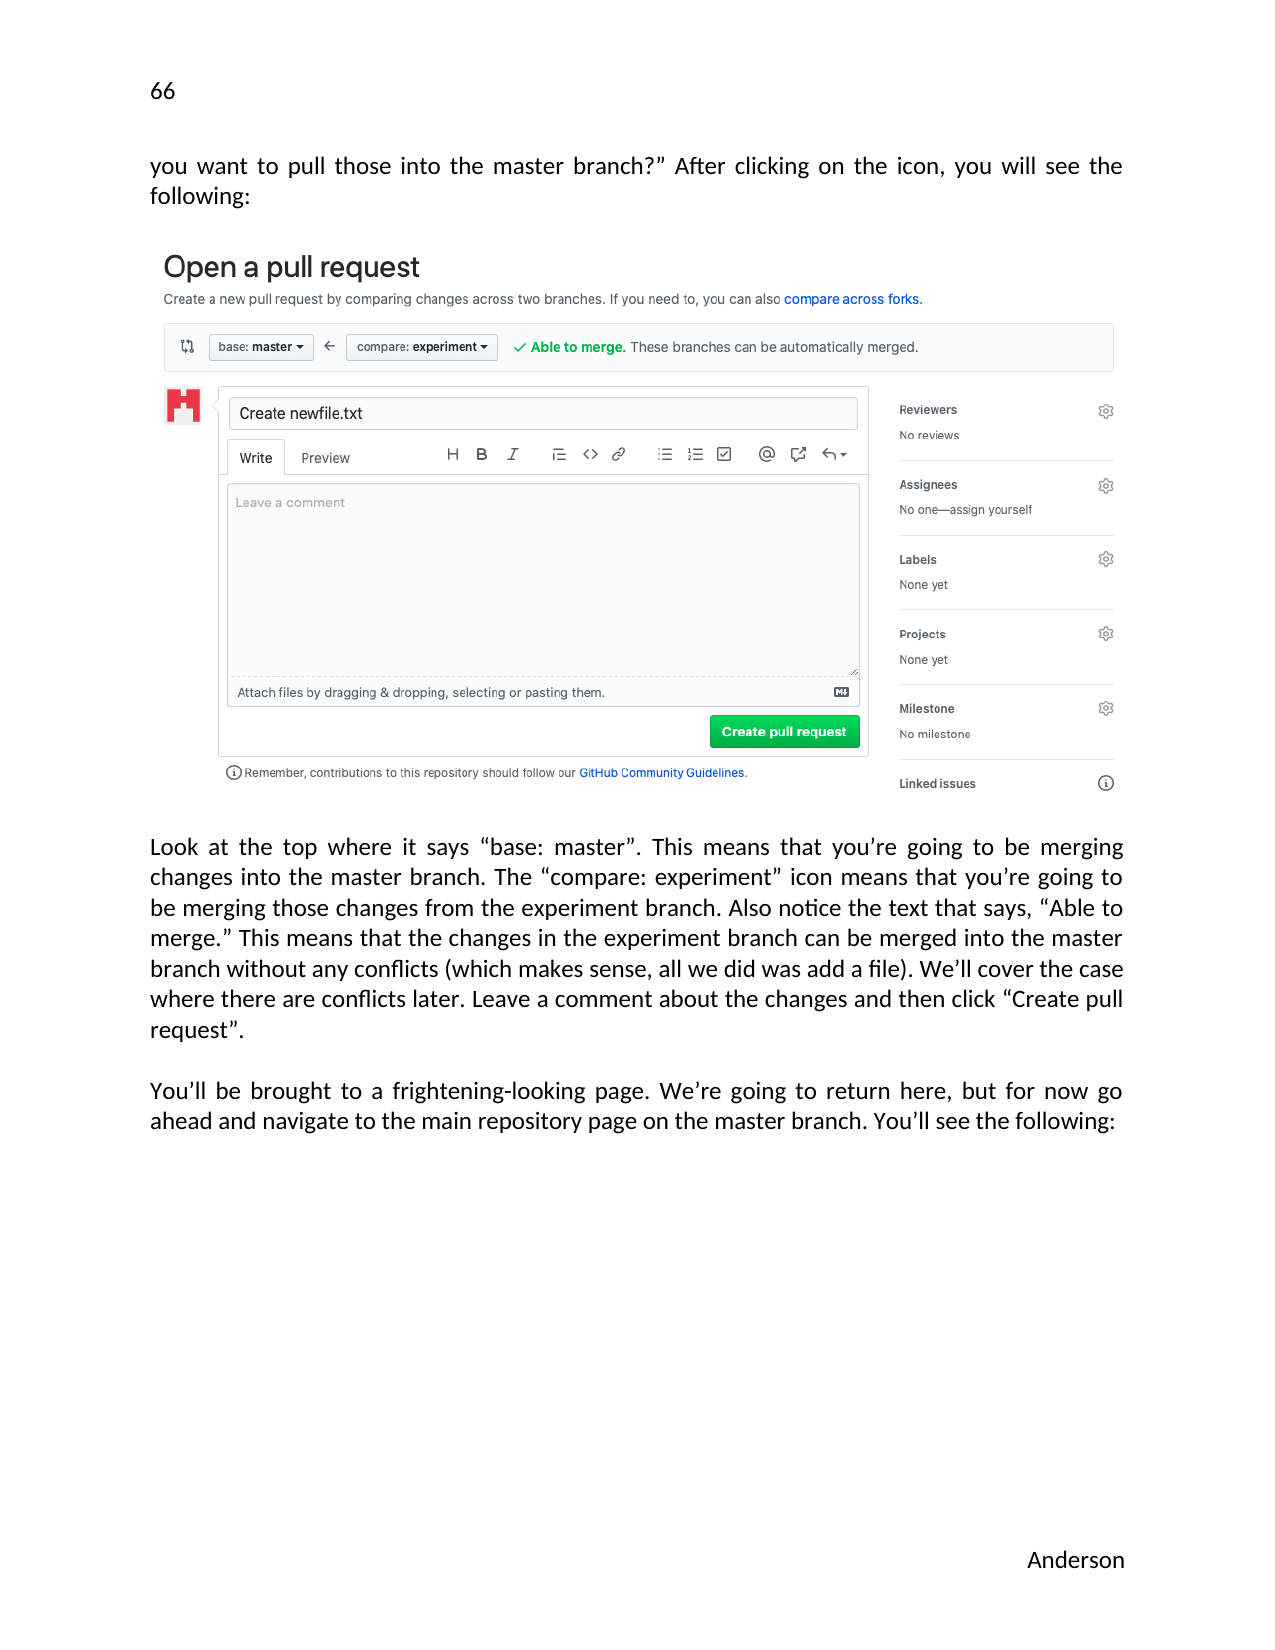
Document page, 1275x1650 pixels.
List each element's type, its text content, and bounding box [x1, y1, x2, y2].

text You’ll be brought to a frightening-looking page. We’re going to return here, but for now go ahead and navigate to the main repository page on the master branch. You’ll see the following: [150, 1075, 1125, 1136]
text Look at the top where it says “base: master”. This means that you’re going to be merging changes into the master branch. The “compare: experiment” icon means that you’re going to be merging those changes from the experiment branch. Also notice the text that says, “Able to merge.” This means that the changes in the experiment branch can be merged into the master branch without any conflicts (which makes sense, all we did was add a file). We’ll cover the case where there are conflicts later. Leave a comment about the changes and then click “Create pull request”. [150, 831, 1125, 1044]
picture [150, 241, 1125, 801]
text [150, 150, 1125, 211]
